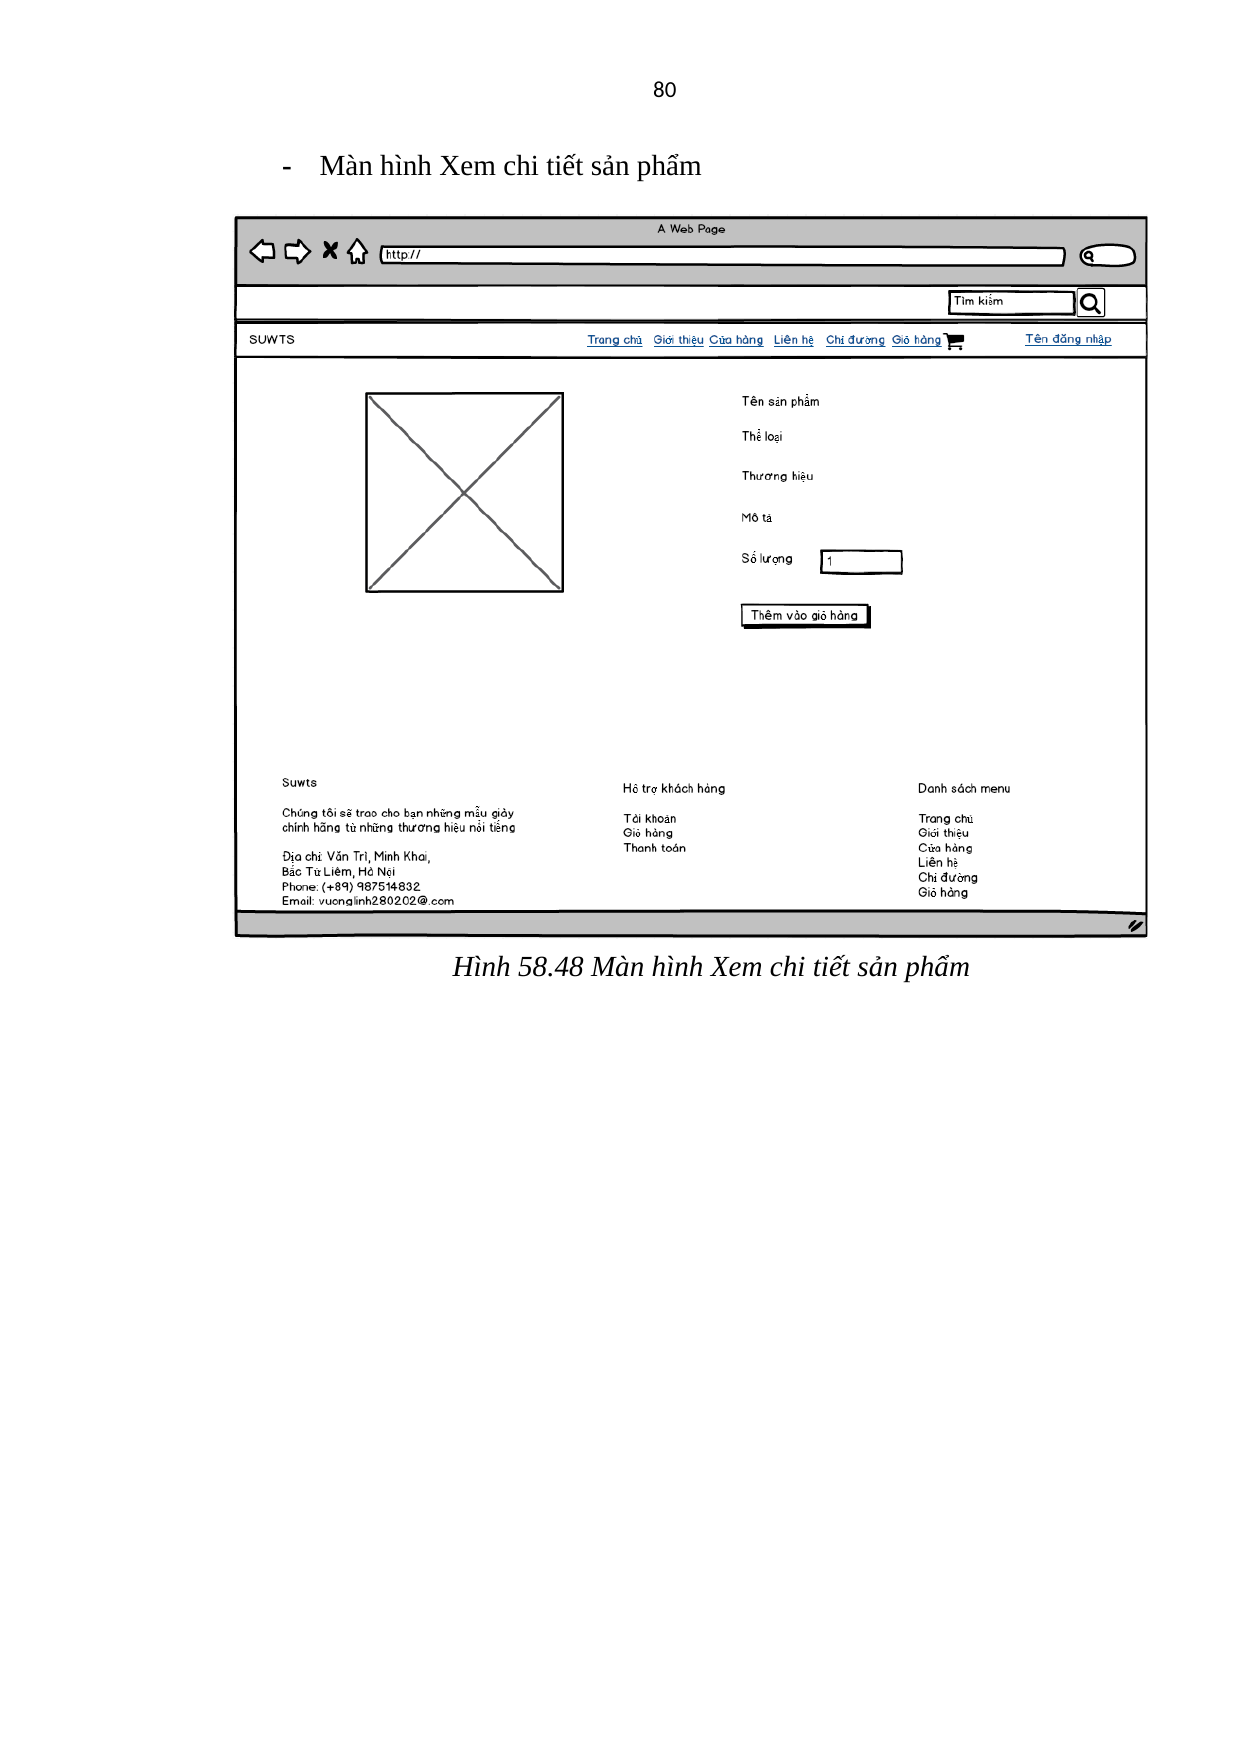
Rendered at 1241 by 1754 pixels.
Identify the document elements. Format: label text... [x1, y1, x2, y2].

list Màn hình Xem chi tiết sản phẩm [282, 148, 1122, 181]
picture [232, 214, 1148, 939]
